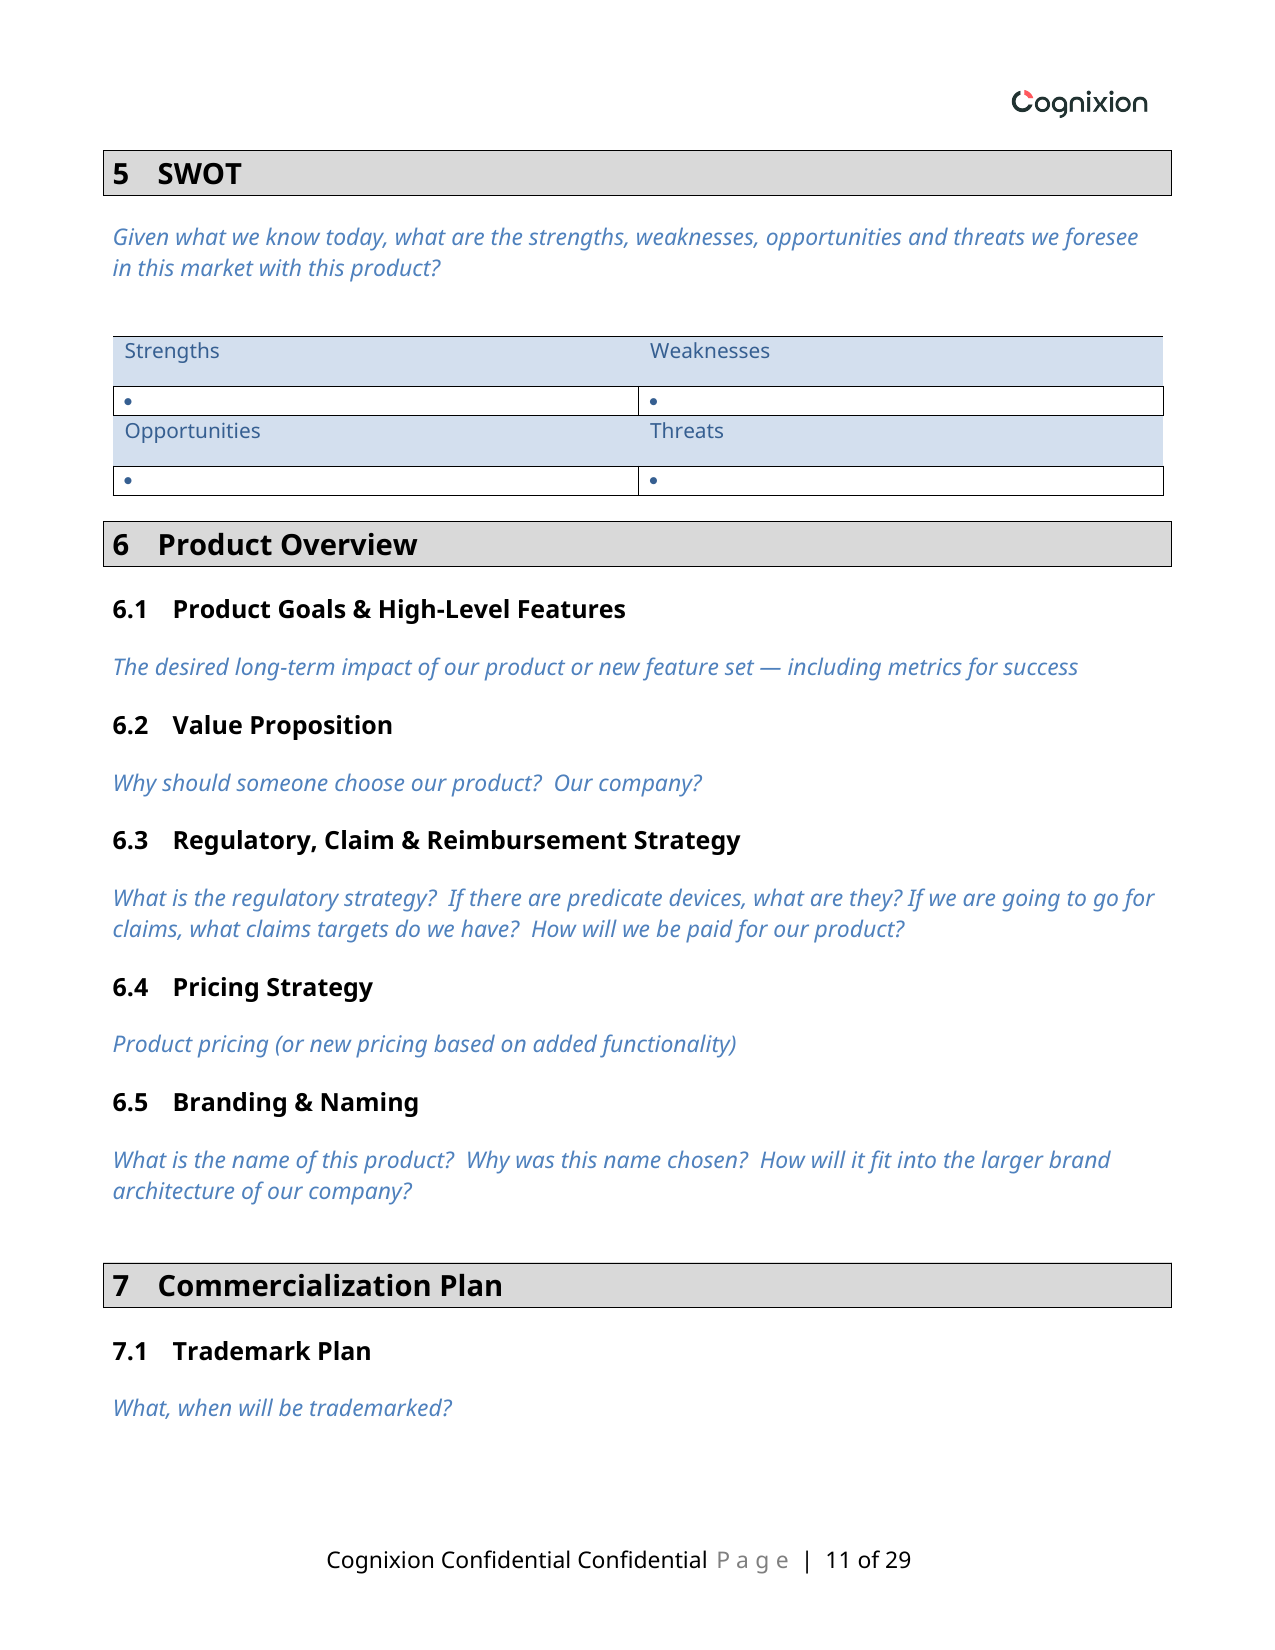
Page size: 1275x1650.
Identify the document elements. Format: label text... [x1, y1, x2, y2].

picture [996, 75, 1163, 134]
subtitle SWOT [104, 151, 1171, 195]
table_cell Threats [639, 416, 1163, 466]
subtitle Commercialization Plan [104, 1264, 1171, 1307]
subtitle Product Goals & High-Level Features [112, 592, 1162, 626]
table_header Weaknesses [639, 337, 1163, 386]
table_cell [639, 467, 1163, 495]
table_cell [114, 387, 638, 415]
text What, when will be trademarked? [112, 1392, 1162, 1424]
text Why should someone choose our product? Our company? [112, 766, 1162, 798]
subtitle Regulatory, Claim & Reimbursement Strategy [112, 823, 1162, 857]
text Given what we know today, what are the strengths, weaknesses, opportunities and threats we foresee in this market with this product? [112, 221, 1162, 283]
table_header Strengths [113, 337, 639, 386]
subtitle Branding & Naming [112, 1084, 1162, 1119]
table_cell [639, 387, 1163, 415]
text What is the regulatory strategy? If there are predicate devices, what are they? If we are going to go for claims, what claims targets do we have? How will we be paid for our product? [112, 882, 1162, 944]
table_cell Opportunities [113, 416, 639, 466]
subtitle Value Proposition [112, 707, 1162, 741]
text What is the name of this product? Why was this name chosen? How will it fit into the larger brand architecture of our company? [112, 1144, 1162, 1206]
text Product pricing (or new pricing based on added functionality) [112, 1028, 1162, 1059]
subtitle Trademark Plan [112, 1333, 1162, 1367]
text The desired long-term impact of our product or new feature set — including metrics for success [112, 651, 1162, 682]
subtitle Pricing Strategy [112, 969, 1162, 1003]
table_cell [114, 467, 638, 495]
subtitle Product Overview [104, 522, 1171, 566]
